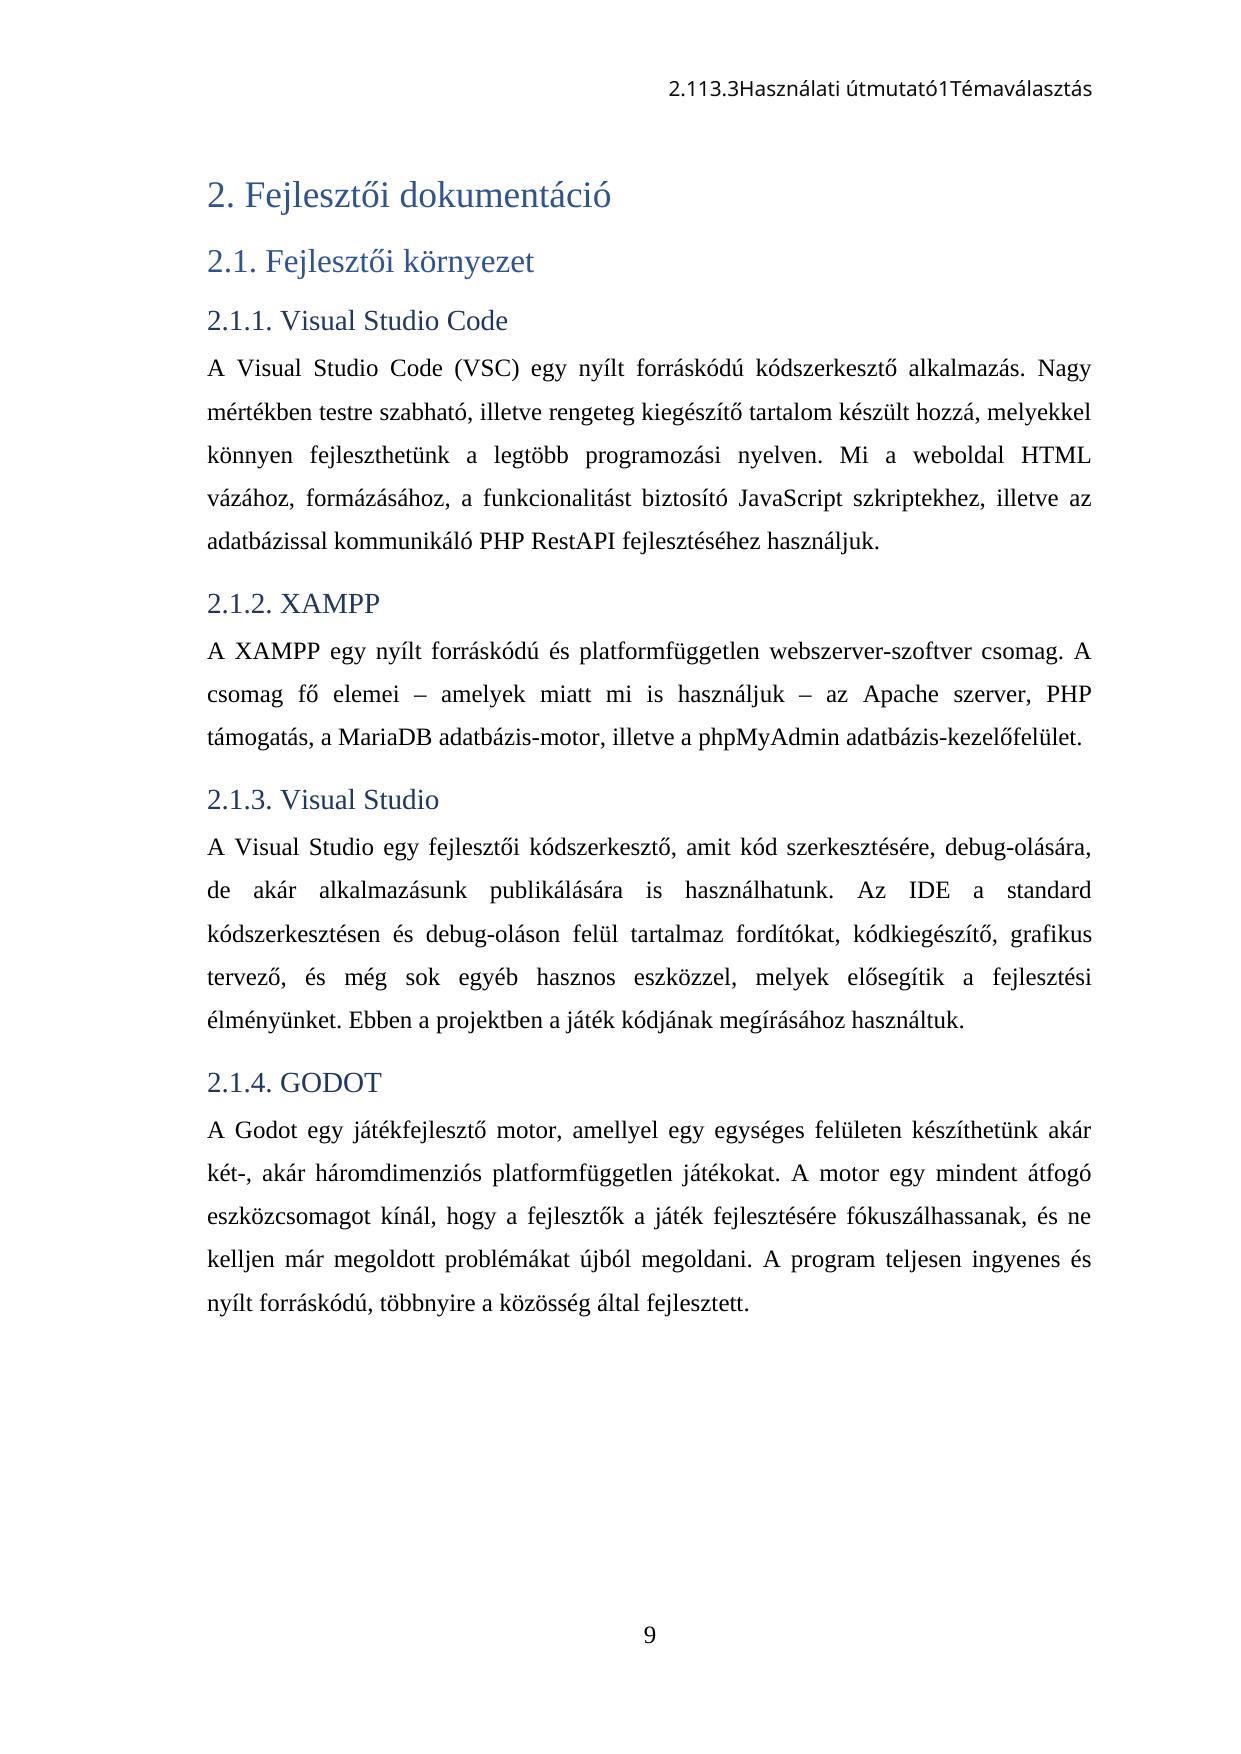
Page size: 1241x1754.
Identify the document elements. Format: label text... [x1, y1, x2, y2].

text A Godot egy játékfejlesztő motor, amellyel egy egységes felületen készíthetünk akár két-, akár háromdimenziós platformfüggetlen játékokat. A motor egy mindent átfogó eszközcsomagot kínál, hogy a fejlesztők a játék fejlesztésére fókuszálhassanak, és ne kelljen már megoldott problémákat újból megoldani. A program teljesen ingyenes és nyílt forráskódú, többnyire a közösség által fejlesztett. [207, 1115, 1092, 1316]
subtitle Fejlesztői környezet [207, 242, 1092, 280]
text A Visual Studio Code (VSC) egy nyílt forráskódú kódszerkesztő alkalmazás. Nagy mértékben testre szabható, illetve rengeteg kiegészítő tartalom készült hozzá, melyekkel könnyen fejleszthetünk a legtöbb programozási nyelven. Mi a weboldal HTML vázához, formázásához, a funkcionalitást biztosító JavaScript szkriptekhez, illetve az adatbázissal kommunikáló PHP RestAPI fejlesztéséhez használjuk. [207, 353, 1092, 555]
subtitle GODOT [207, 1065, 1092, 1098]
text A XAMPP egy nyílt forráskódú és platformfüggetlen webszerver-szoftver csomag. A csomag fő elemei – amelyek miatt mi is használjuk – az Apache szerver, PHP támogatás, a MariaDB adatbázis-motor, illetve a phpMyAdmin adatbázis-kezelőfelület. [207, 636, 1092, 751]
subtitle Visual Studio [207, 782, 1092, 816]
subtitle XAMPP [207, 586, 1092, 619]
subtitle Fejlesztői dokumentáció [207, 173, 1092, 216]
text A Visual Studio egy fejlesztői kódszerkesztő, amit kód szerkesztésére, debug-olására, de akár alkalmazásunk publikálására is használhatunk. Az IDE a standard kódszerkesztésen és debug-oláson felül tartalmaz fordítókat, kódkiegészítő, grafikus tervező, és még sok egyéb hasznos eszközzel, melyek elősegítik a fejlesztési élményünket. Ebben a projektben a játék kódjának megírásához használtuk. [207, 832, 1092, 1034]
subtitle Visual Studio Code [207, 303, 1092, 337]
